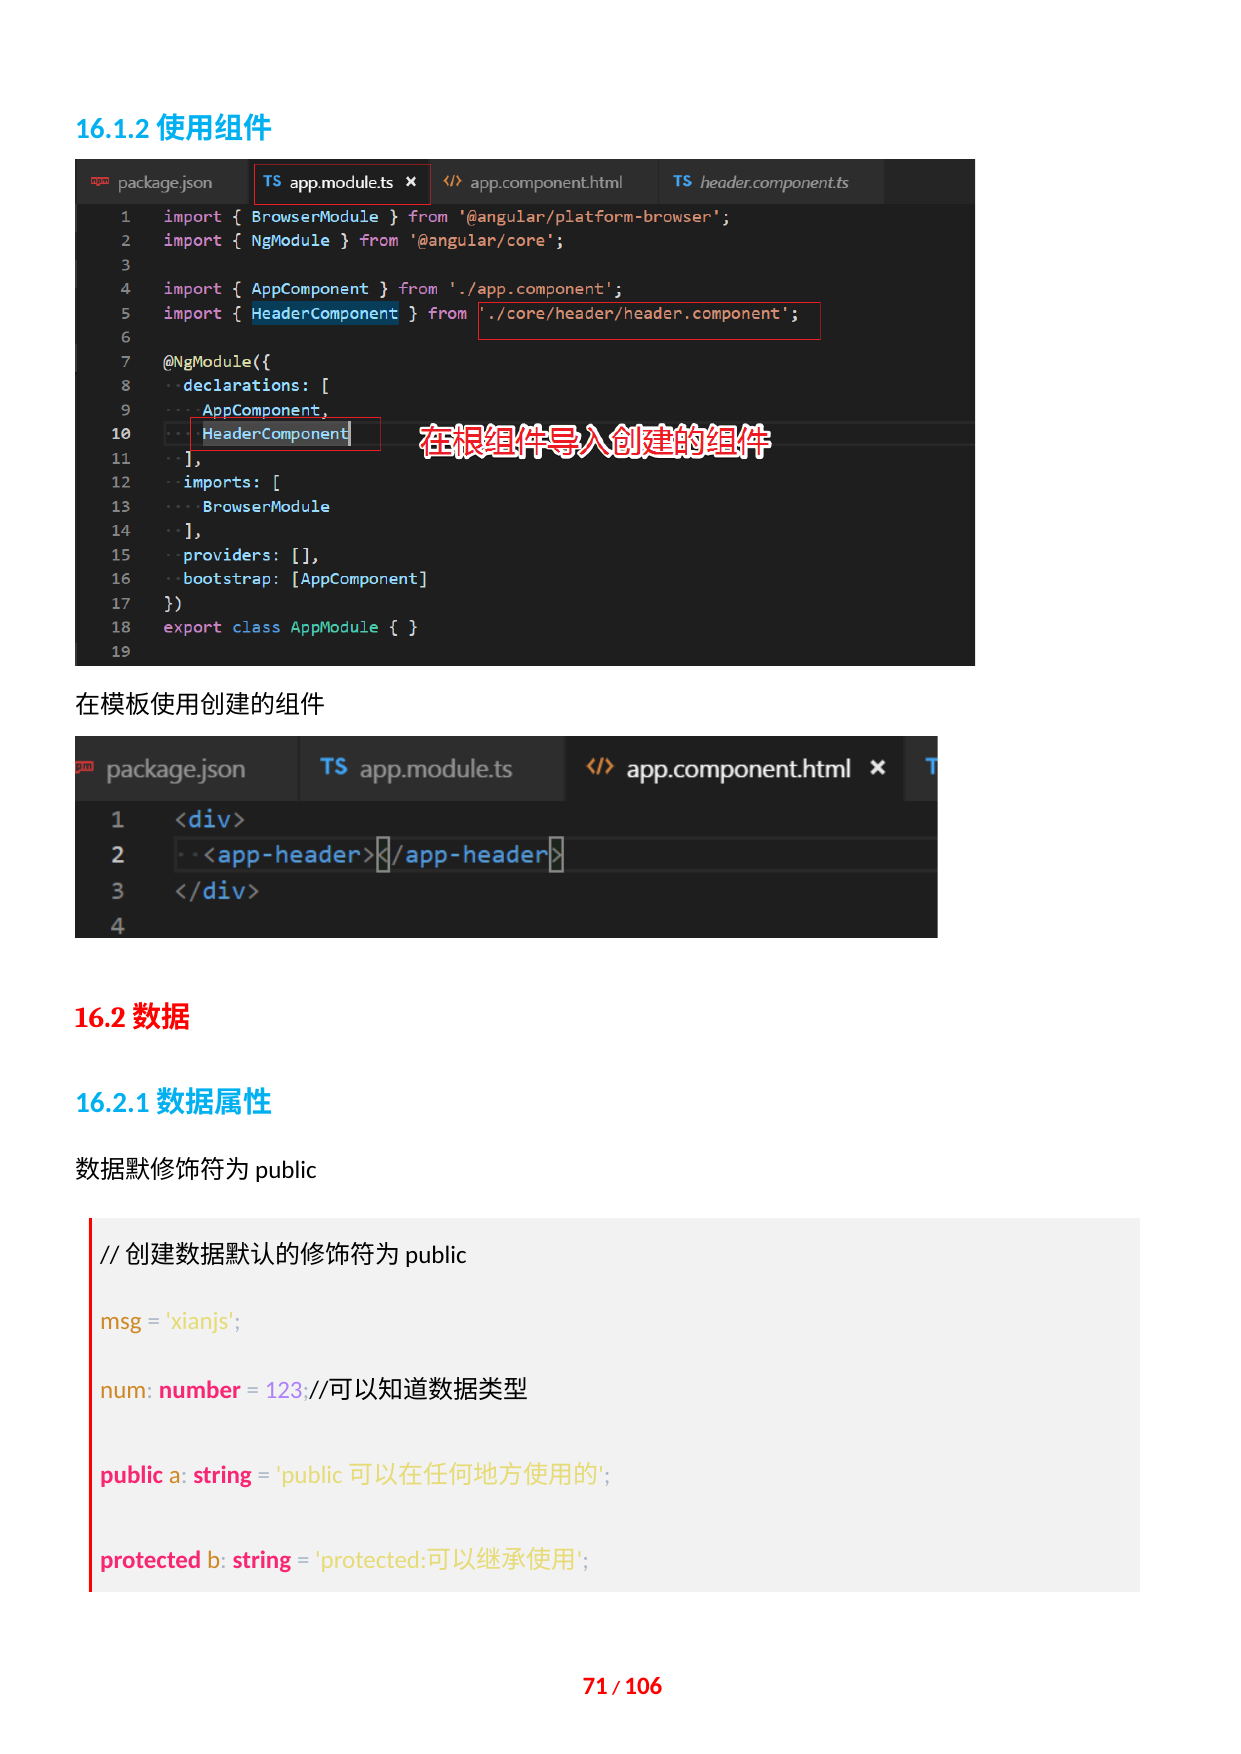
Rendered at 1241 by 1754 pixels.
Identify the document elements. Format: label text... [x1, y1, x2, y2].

text 数据默修饰符为public [75, 1133, 1165, 1201]
subtitle 数据属性 [75, 1065, 1165, 1133]
text num: number = 123;//可以知道数据类型 [92, 1354, 1140, 1422]
picture [75, 736, 938, 938]
subtitle 数据 [75, 981, 1165, 1049]
subtitle 使用组件 [75, 92, 1165, 159]
text // 创建数据默认的修饰符为public [92, 1218, 1140, 1286]
text public a: string = 'public 可以在任何地方使用的'; [92, 1439, 1140, 1507]
picture [75, 159, 976, 666]
text protected b: string = 'protected:可以继承使用'; [92, 1524, 1140, 1592]
text msg = 'xianjs'; [92, 1303, 1140, 1337]
text 在模板使用创建的组件 [75, 669, 1165, 737]
